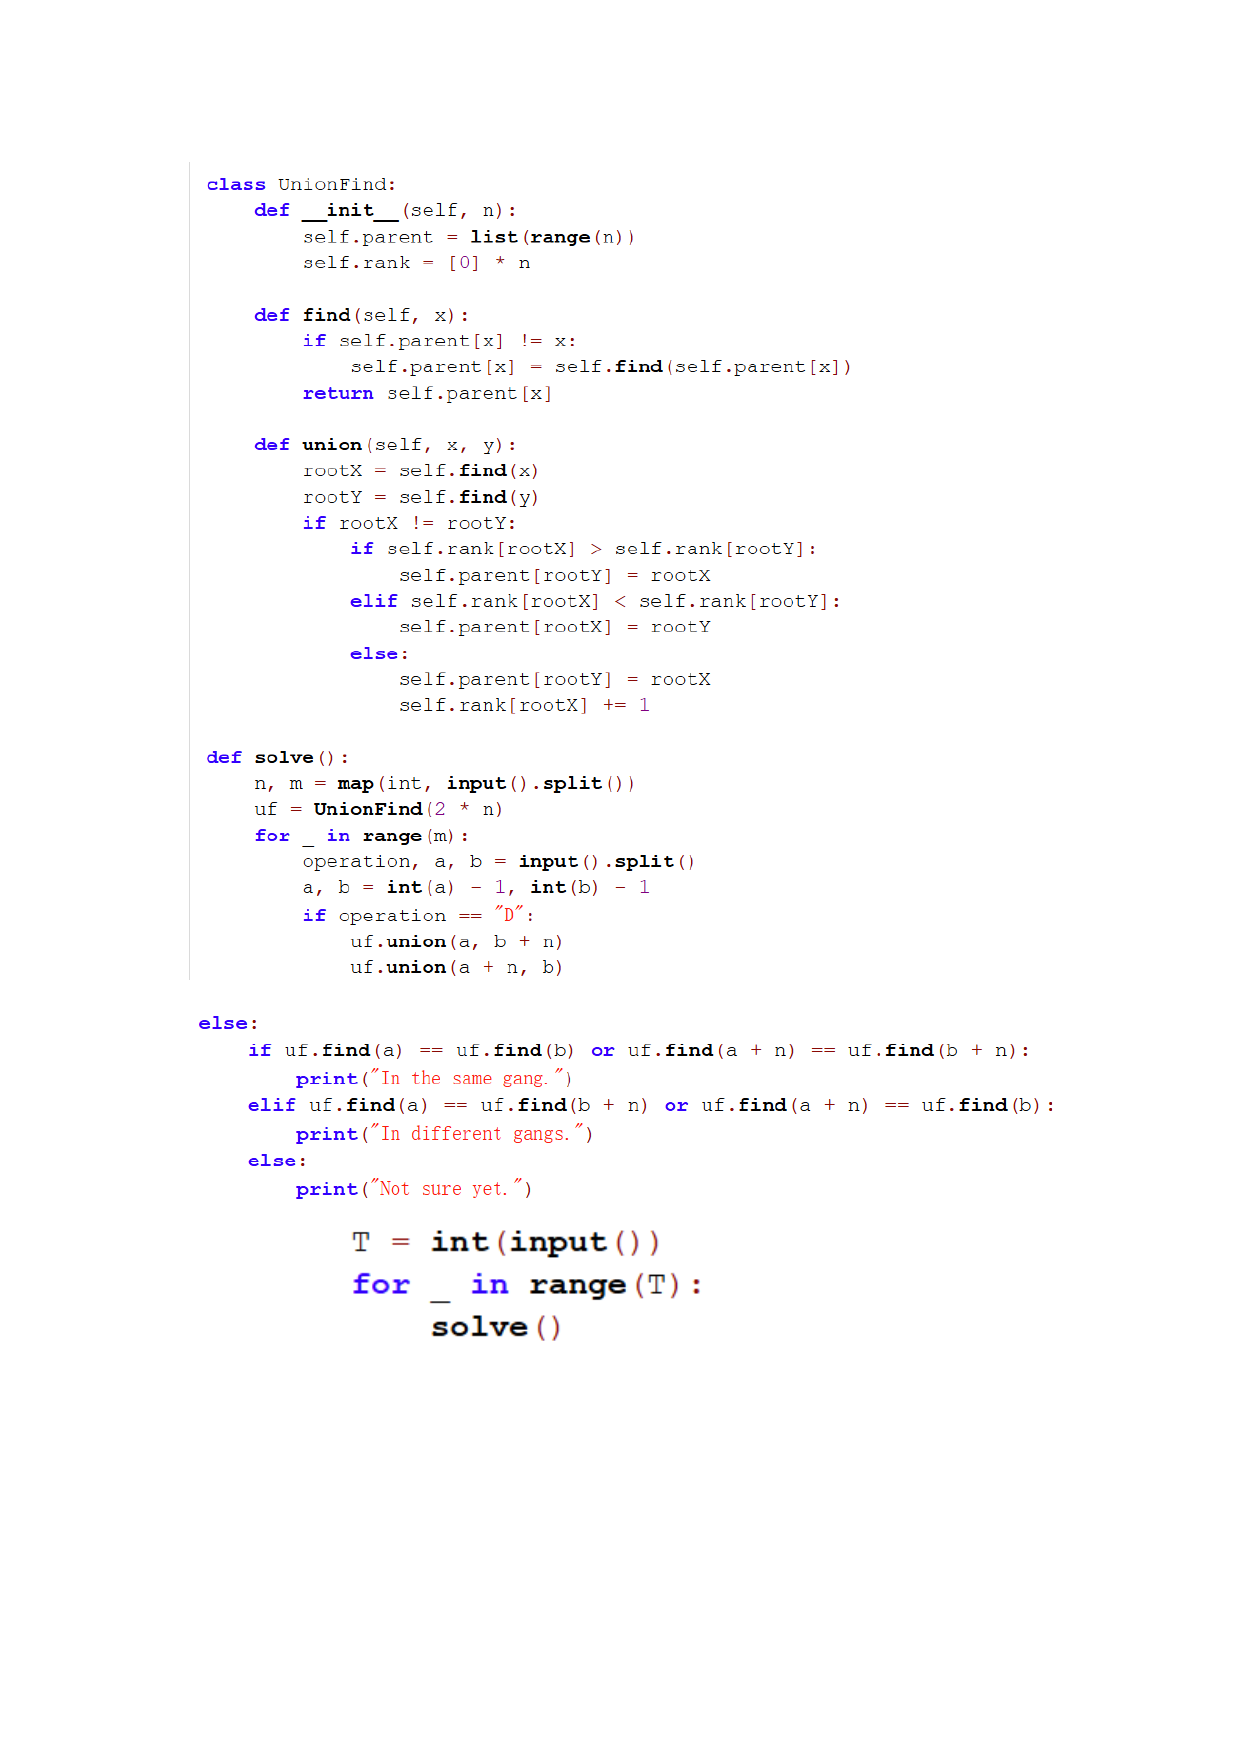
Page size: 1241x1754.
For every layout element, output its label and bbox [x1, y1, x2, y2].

picture [187, 1007, 1053, 1201]
picture [335, 1202, 906, 1363]
picture [188, 162, 1053, 980]
